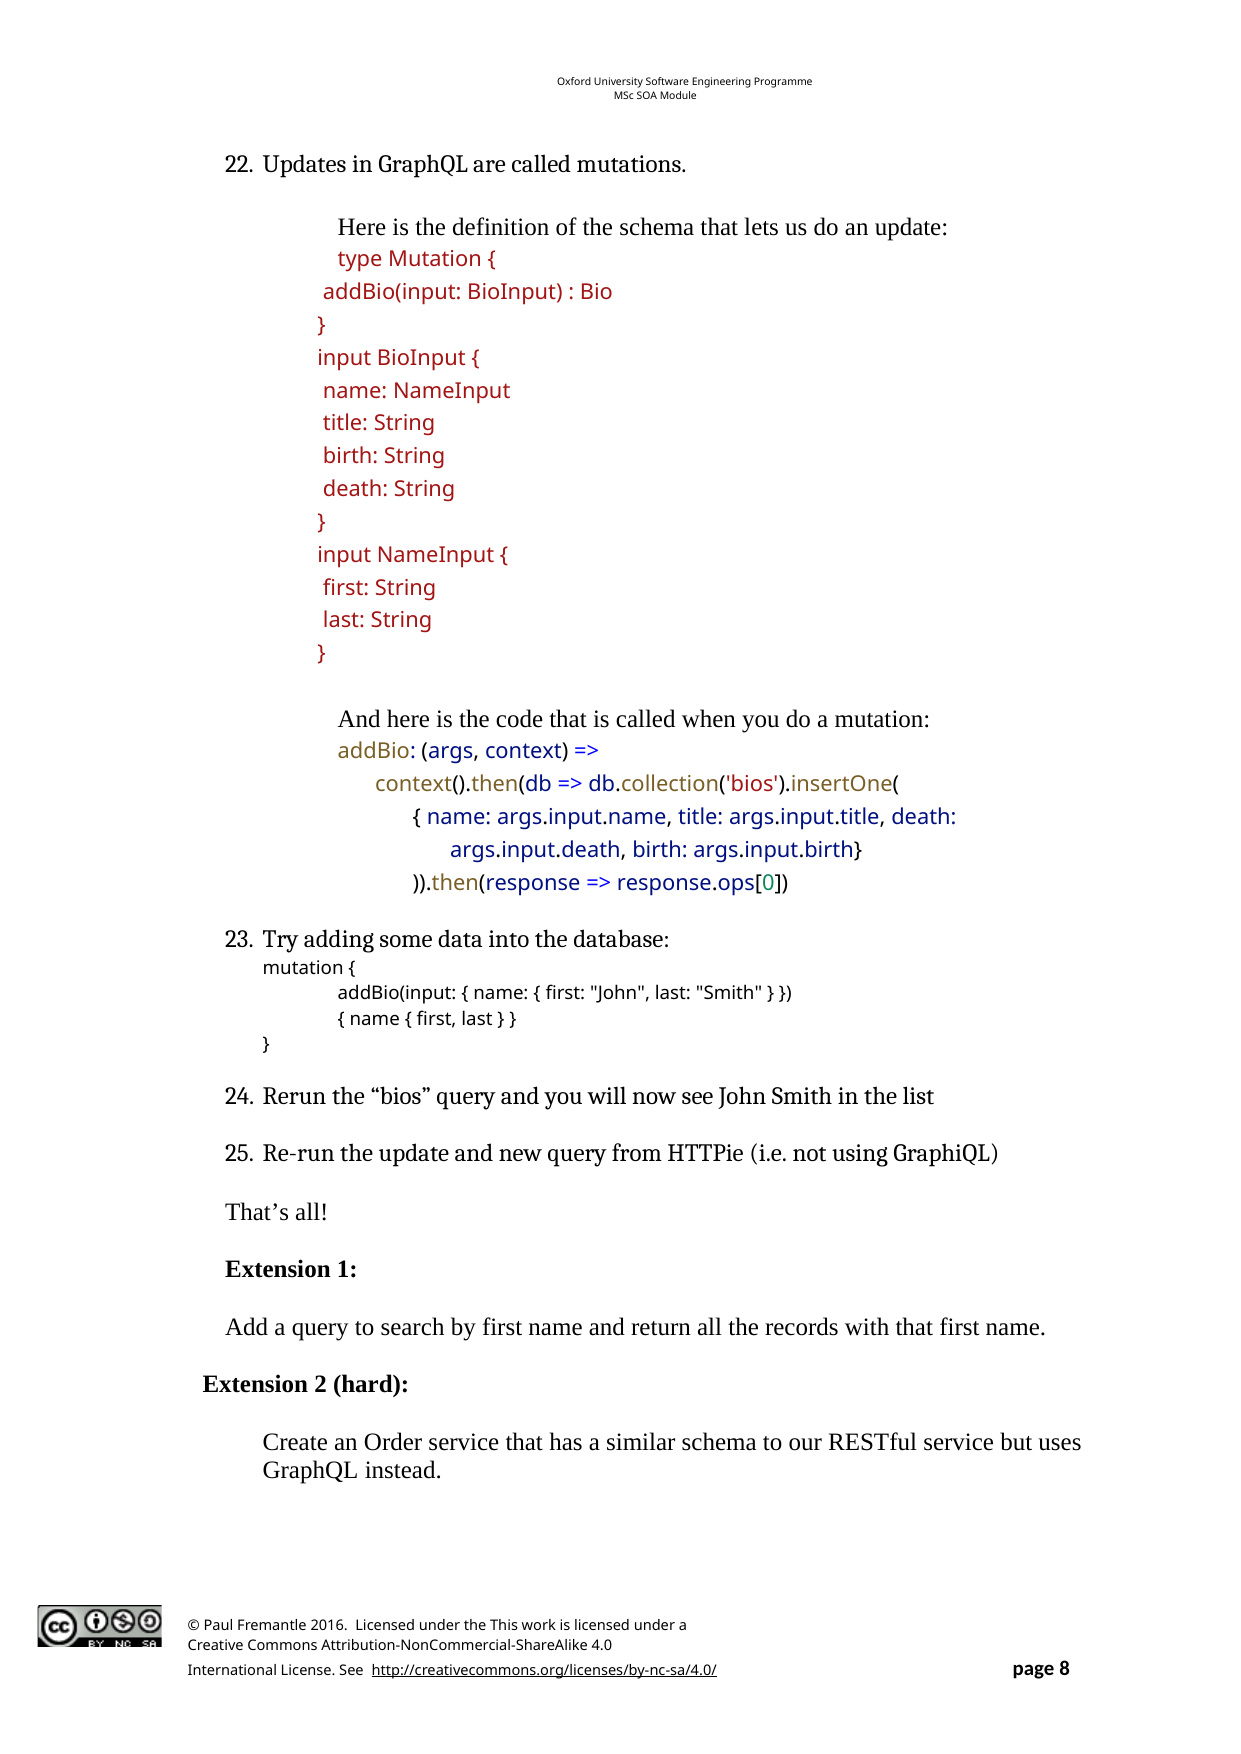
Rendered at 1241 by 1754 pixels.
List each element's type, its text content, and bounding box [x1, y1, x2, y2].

text title: String [300, 404, 1182, 437]
text That’s all! [225, 1197, 1182, 1225]
text } [187, 1031, 1182, 1056]
list { name { first, last } } [337, 1005, 1182, 1031]
text )).then(response => response.ops[0]) [375, 864, 1182, 897]
list Rerun the “bios” query and you will now see John Smith in the list [225, 1082, 1182, 1139]
text input NameInput { [300, 536, 1182, 568]
text Extension 2 (hard): [187, 1369, 1182, 1427]
list Try adding some data into the database: mutation { [225, 925, 1182, 979]
text Add a query to search by first name and return all the records with that first name. [225, 1312, 1182, 1369]
list Updates in GraphQL are called mutations. [225, 150, 1182, 207]
text birth: String [300, 437, 1182, 470]
text Here is the definition of the schema that lets us do an update: type Mutation { [337, 207, 1182, 273]
list Re-run the update and new query from HTTPie (i.e. not using GraphiQL) [225, 1139, 1182, 1197]
text last: String [300, 601, 1182, 634]
text addBio(input: BioInput) : Bio [300, 273, 1182, 306]
text death: String [300, 470, 1182, 503]
text input BioInput { [300, 339, 1182, 372]
text first: String [300, 568, 1182, 601]
text { name: args.input.name, title: args.input.title, death: [375, 798, 1182, 831]
text } [300, 634, 1182, 700]
list addBio(input: { name: { first: "John", last: "Smith" } }) [337, 979, 1182, 1005]
text } [300, 503, 1182, 536]
text context().then(db => db.collection('bios').insertOne( [337, 765, 1182, 798]
text Extension 1: [225, 1225, 1182, 1283]
text args.input.death, birth: args.input.birth} [375, 831, 1182, 864]
text name: NameInput [300, 372, 1182, 404]
text Create an Order service that has a similar schema to our RESTful service but uses GraphQL instead. [262, 1427, 1182, 1484]
text } [300, 306, 1182, 339]
picture [37, 1605, 162, 1647]
text And here is the code that is called when you do a mutation: addBio: (args, context) => [337, 700, 1182, 765]
